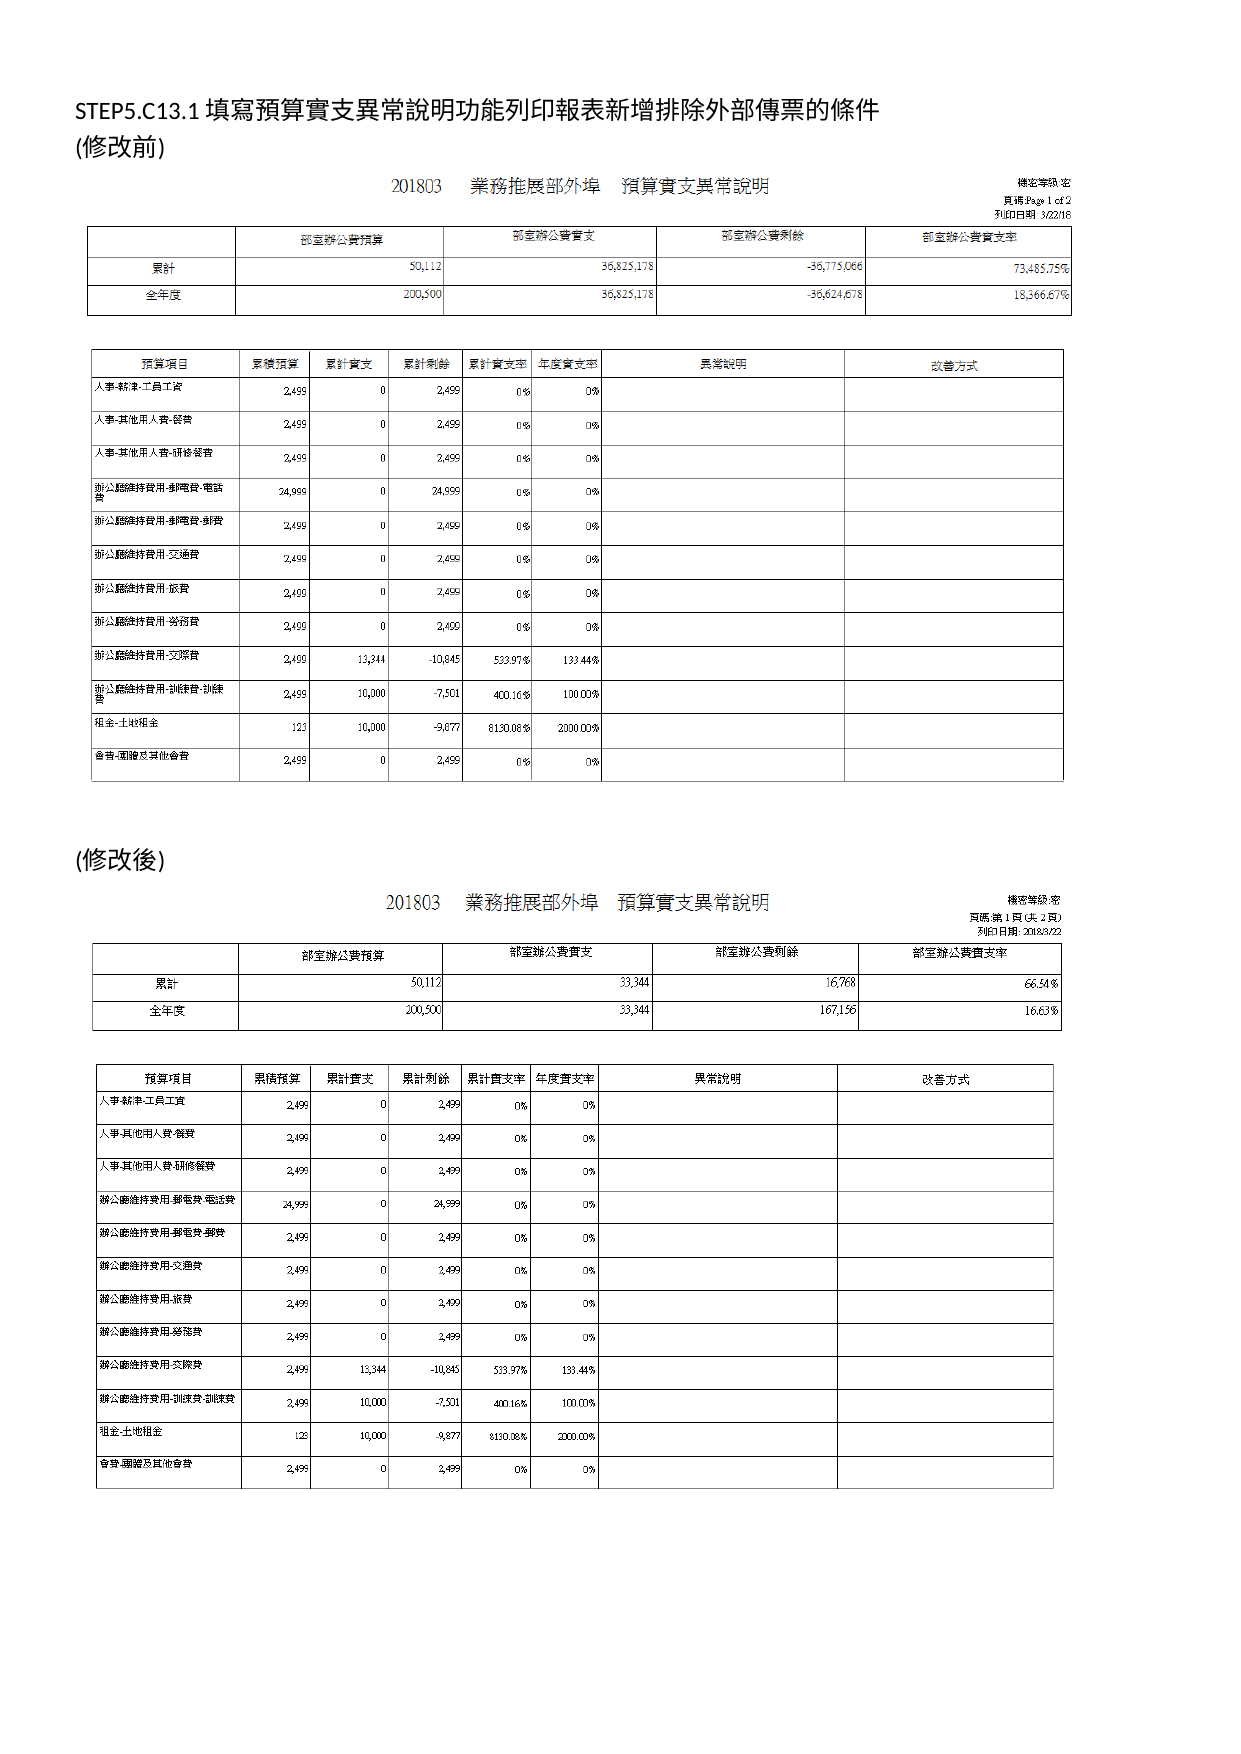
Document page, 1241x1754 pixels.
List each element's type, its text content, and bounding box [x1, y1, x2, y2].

text (修改後) [75, 839, 1165, 877]
picture [75, 164, 1077, 803]
picture [75, 877, 1087, 1501]
text (修改前) [75, 127, 1165, 164]
text STEP5.C13.1填寫預算實支異常說明功能列印報表新增排除外部傳票的條件 [75, 89, 1165, 127]
